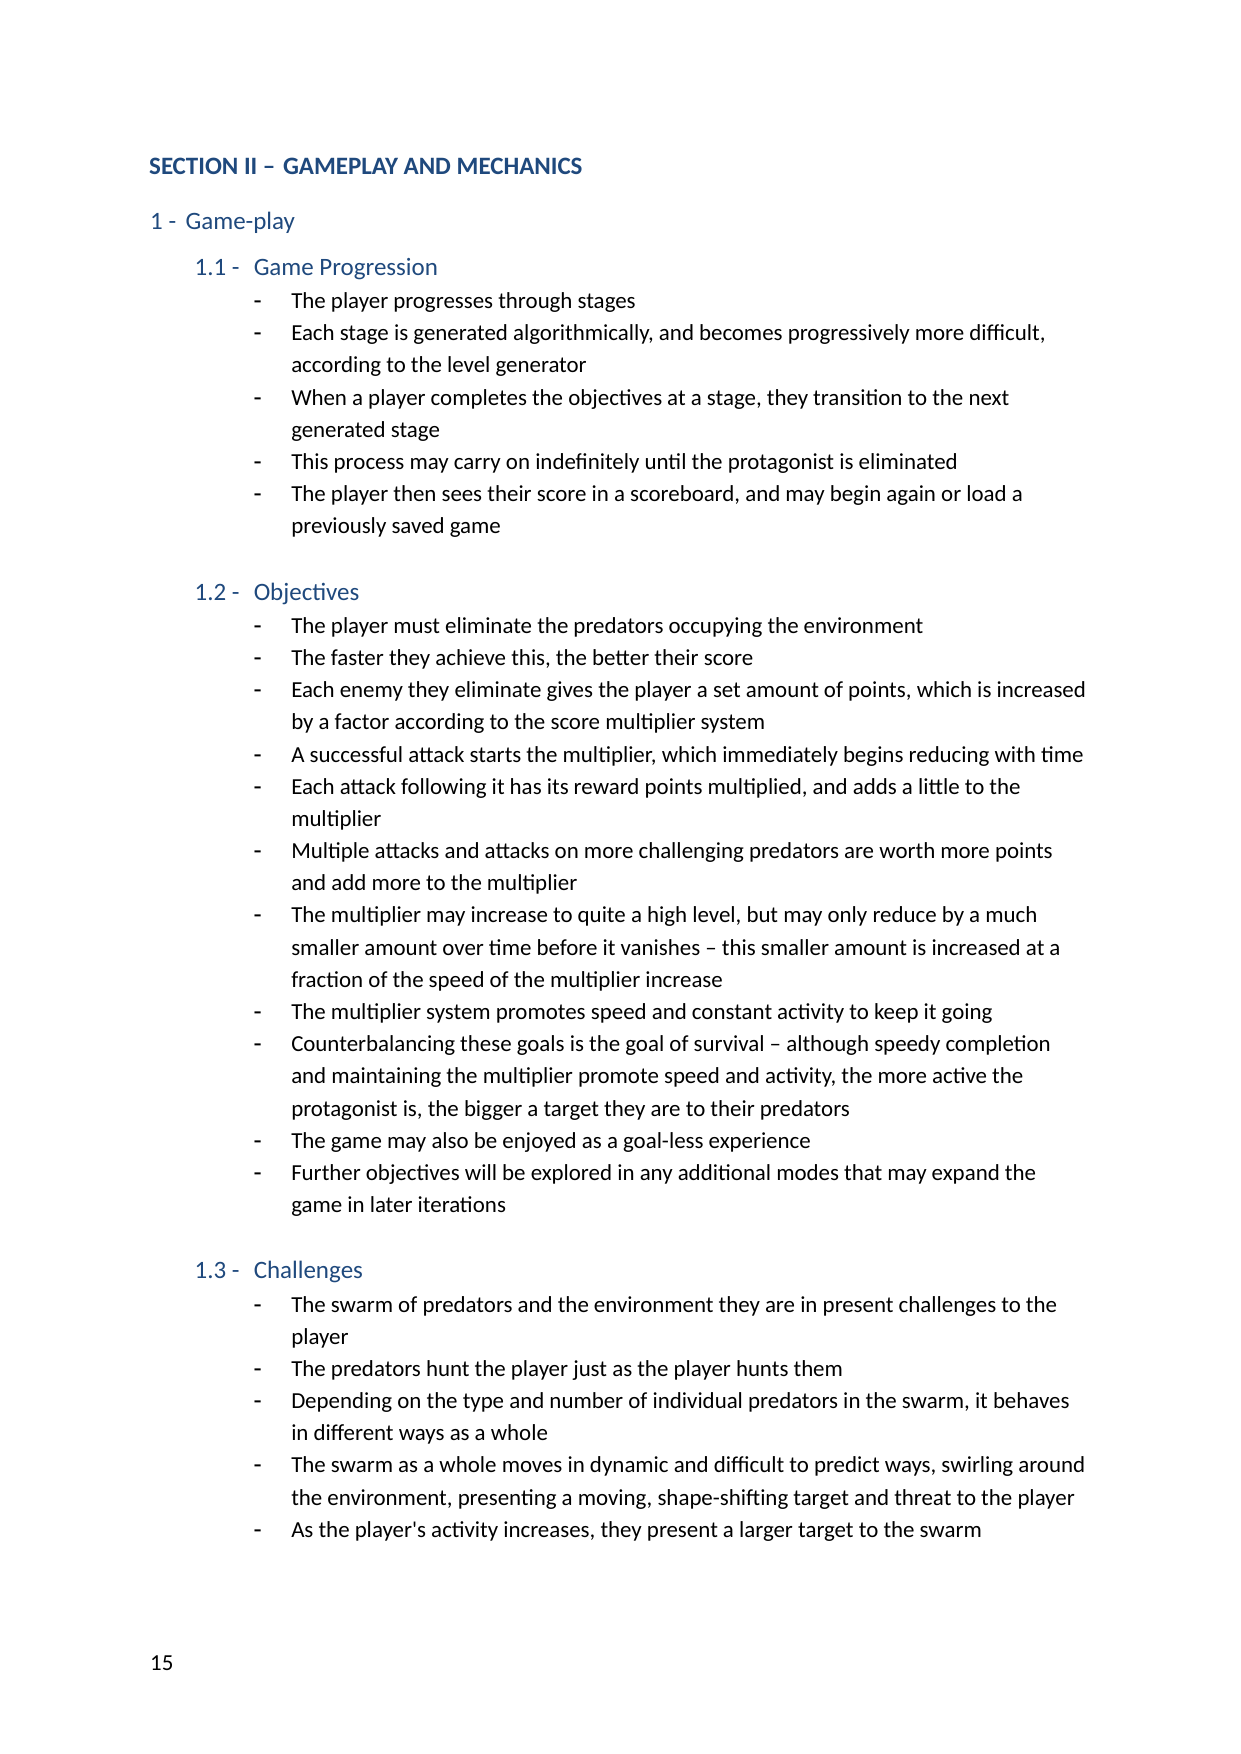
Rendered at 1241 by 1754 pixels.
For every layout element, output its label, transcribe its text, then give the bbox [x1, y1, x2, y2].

list Counterbalancing these goals is the goal of survival – although speedy completion and maintaining the multiplier promote speed and activity, the more active the protagonist is, the bigger a target they are to their predators [253, 1029, 1090, 1122]
list Each enemy they eliminate gives the player a set amount of points, which is increased by a factor according to the score multiplier system [253, 675, 1090, 736]
list The player progresses through stages [253, 286, 1090, 314]
list The game may also be enjoyed as a goal-less experience [253, 1126, 1090, 1154]
subtitle Challenges [194, 1255, 1090, 1285]
list When a player completes the objectives at a stage, they transition to the next generated stage [253, 383, 1090, 443]
list A successful attack starts the multiplier, which immediately begins reducing with time [253, 740, 1090, 768]
list The predators hunt the player just as the player hunts them [253, 1354, 1090, 1382]
list As the player's activity increases, they present a larger target to the swarm [253, 1515, 1090, 1543]
list The player then sees their score in a scoreboard, and may begin again or load a previously saved game [253, 479, 1090, 539]
list Each stage is generated algorithmically, and becomes progressively more difficult, according to the level generator [253, 318, 1090, 379]
list The player must eliminate the predators occupying the environment [253, 611, 1090, 639]
list The faster they achieve this, the better their score [253, 643, 1090, 671]
subtitle GAMEPLAY AND MECHANICS [149, 150, 1090, 181]
list This process may carry on indefinitely until the protagonist is eliminated [253, 447, 1090, 475]
subtitle Game Progression [194, 251, 1090, 282]
subtitle Game-play [150, 206, 1090, 236]
list Multiple attacks and attacks on more challenging predators are worth more points and add more to the multiplier [253, 836, 1090, 896]
list The multiplier may increase to quite a high level, but may only reduce by a much smaller amount over time before it vanishes – this smaller amount is increased at a fraction of the speed of the multiplier increase [253, 901, 1090, 993]
subtitle Objectives [194, 576, 1090, 606]
list Each attack following it has its reward points multiplied, and adds a little to the multiplier [253, 772, 1090, 832]
list The swarm of predators and the environment they are in present challenges to the player [253, 1290, 1090, 1350]
list The multiplier system promotes speed and constant activity to keep it going [253, 997, 1090, 1025]
list The swarm as a whole moves in dynamic and difficult to predict ways, swirling around the environment, presenting a moving, shape-shifting target and threat to the player [253, 1451, 1090, 1511]
list Depending on the type and number of individual predators in the swarm, it behaves in different ways as a whole [253, 1386, 1090, 1446]
list Further objectives will be explored in any additional modes that may expand the game in later iterations [253, 1158, 1090, 1218]
